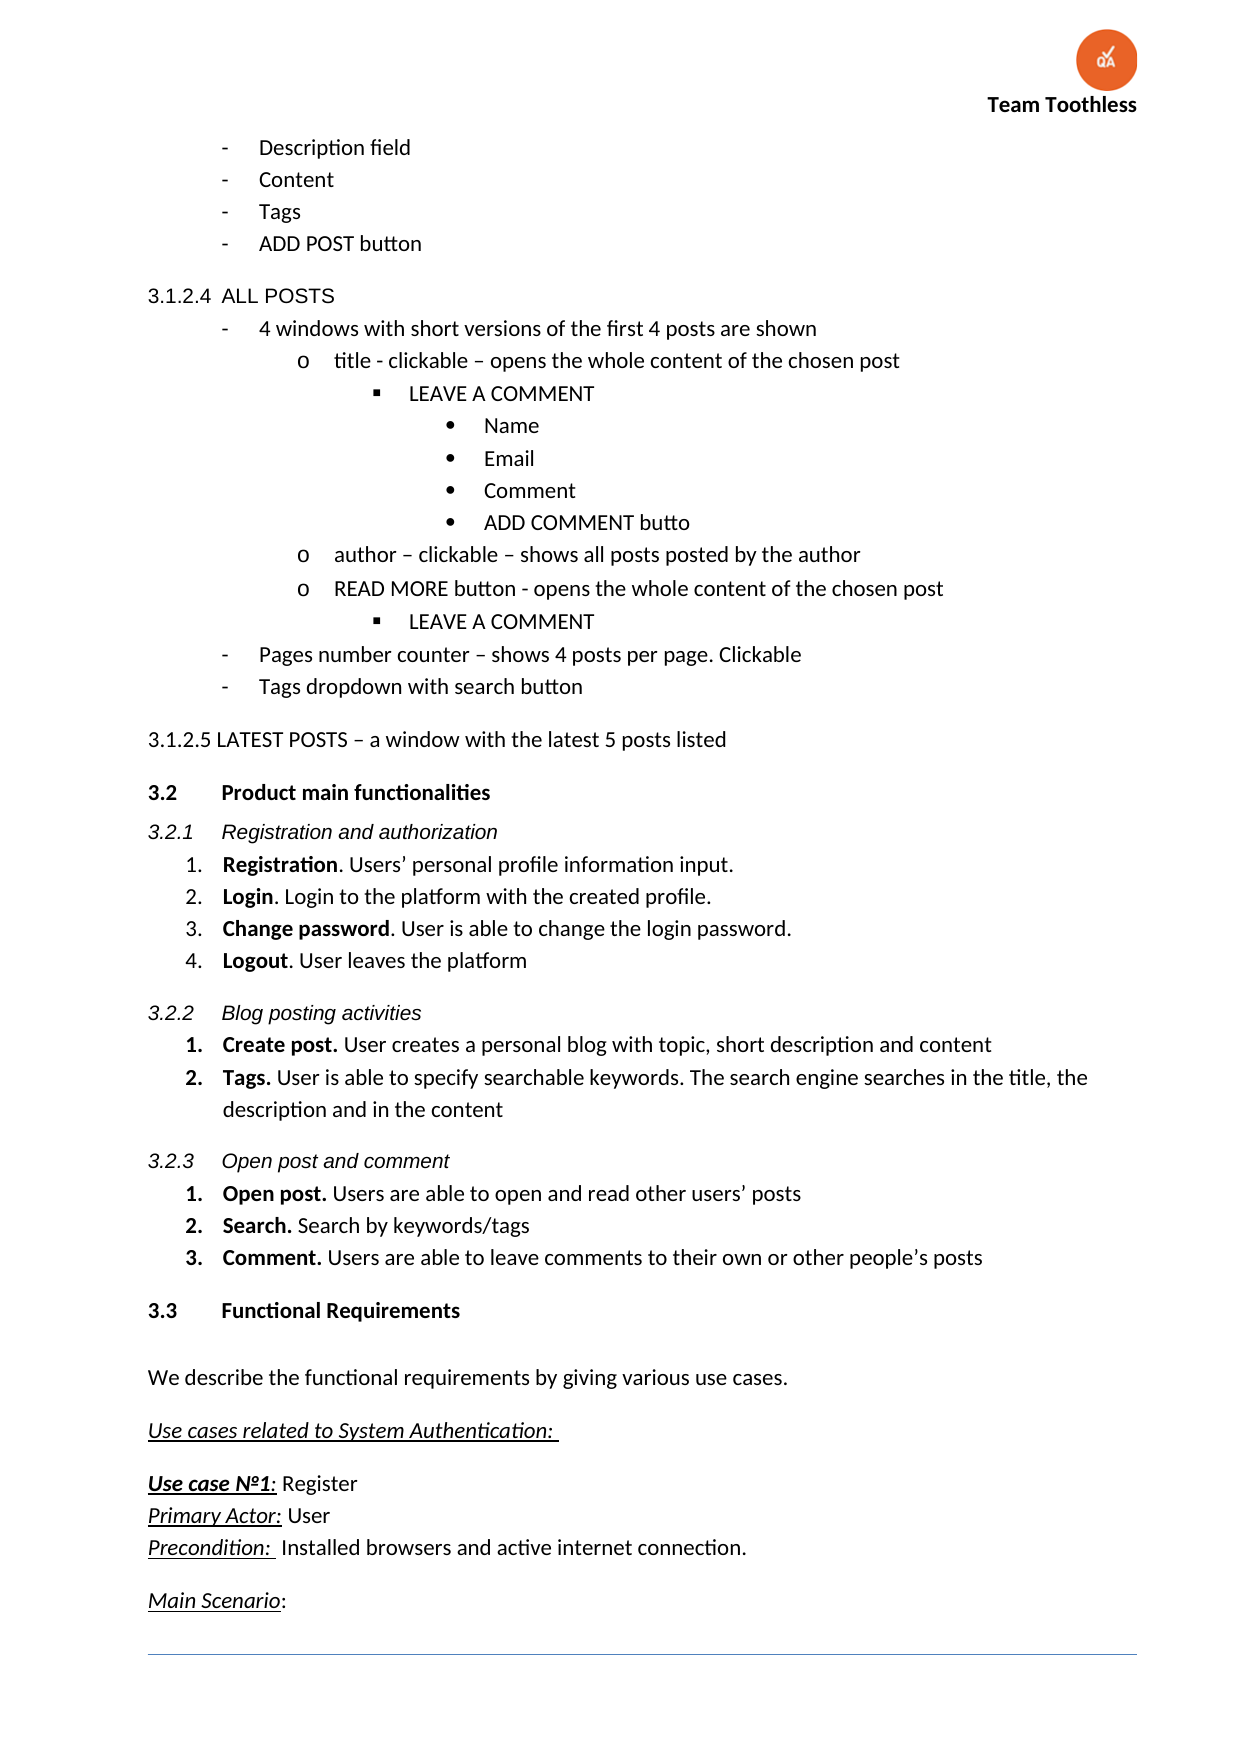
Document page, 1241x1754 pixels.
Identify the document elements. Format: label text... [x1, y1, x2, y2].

list Content [221, 165, 1137, 193]
list Logout. User leaves the platform [185, 946, 1137, 974]
text We describe the functional requirements by giving various use cases. [148, 1331, 1137, 1391]
subtitle Registration and authorization [148, 818, 1137, 843]
list LEAVE A COMMENT [371, 379, 1137, 407]
list Tags dropdown with search button [221, 672, 1137, 700]
list ADD COMMENT butto [446, 508, 1137, 536]
text Main Scenario: [148, 1586, 1137, 1614]
list LEAVE A COMMENT [371, 607, 1137, 636]
list 4 windows with short versions of the first 4 posts are shown [221, 314, 1137, 342]
list Registration. Users’ personal profile information input. [185, 850, 1137, 878]
text Use cases related to System Authentication: [148, 1416, 1137, 1444]
subtitle Blog posting activities [148, 999, 1137, 1024]
list READ MORE button - opens the whole content of the chosen post [296, 574, 1137, 603]
list Tags [221, 197, 1137, 225]
list Email [446, 444, 1137, 472]
list Open post. Users are able to open and read other users’ posts [185, 1179, 1137, 1207]
list Name [446, 412, 1137, 440]
picture [1076, 29, 1138, 91]
list Login. Login to the platform with the created profile. [185, 882, 1137, 910]
subtitle Product main functionalities [148, 778, 1137, 806]
list Create post. User creates a personal blog with topic, short description and content [185, 1031, 1137, 1058]
subtitle Functional Requirements [148, 1297, 1137, 1324]
list Change password. User is able to change the login password. [185, 914, 1137, 942]
list author – clickable – shows all posts posted by the author [296, 540, 1137, 569]
list Comment [446, 476, 1137, 504]
subtitle Open post and comment [148, 1148, 1137, 1173]
text 3.1.2.5 LATEST POSTS – a window with the latest 5 posts listed [148, 725, 1137, 753]
list ADD POST button [221, 229, 1137, 257]
list Search. Search by keywords/tags [185, 1211, 1137, 1239]
subtitle ALL POSTS [148, 282, 1137, 307]
list Pages number counter – shows 4 posts per page. Clickable [221, 640, 1137, 668]
text Use case №1: Register Primary Actor: User Precondition: Installed browsers and active internet connection. [148, 1469, 1137, 1561]
list Comment. Users are able to leave comments to their own or other people’s posts [185, 1243, 1137, 1272]
list title - clickable – opens the whole content of the chosen post [296, 346, 1137, 375]
list Description field [221, 133, 1137, 161]
list Tags. User is able to specify searchable keywords. The search engine searches in the title, the description and in the content [185, 1063, 1137, 1123]
